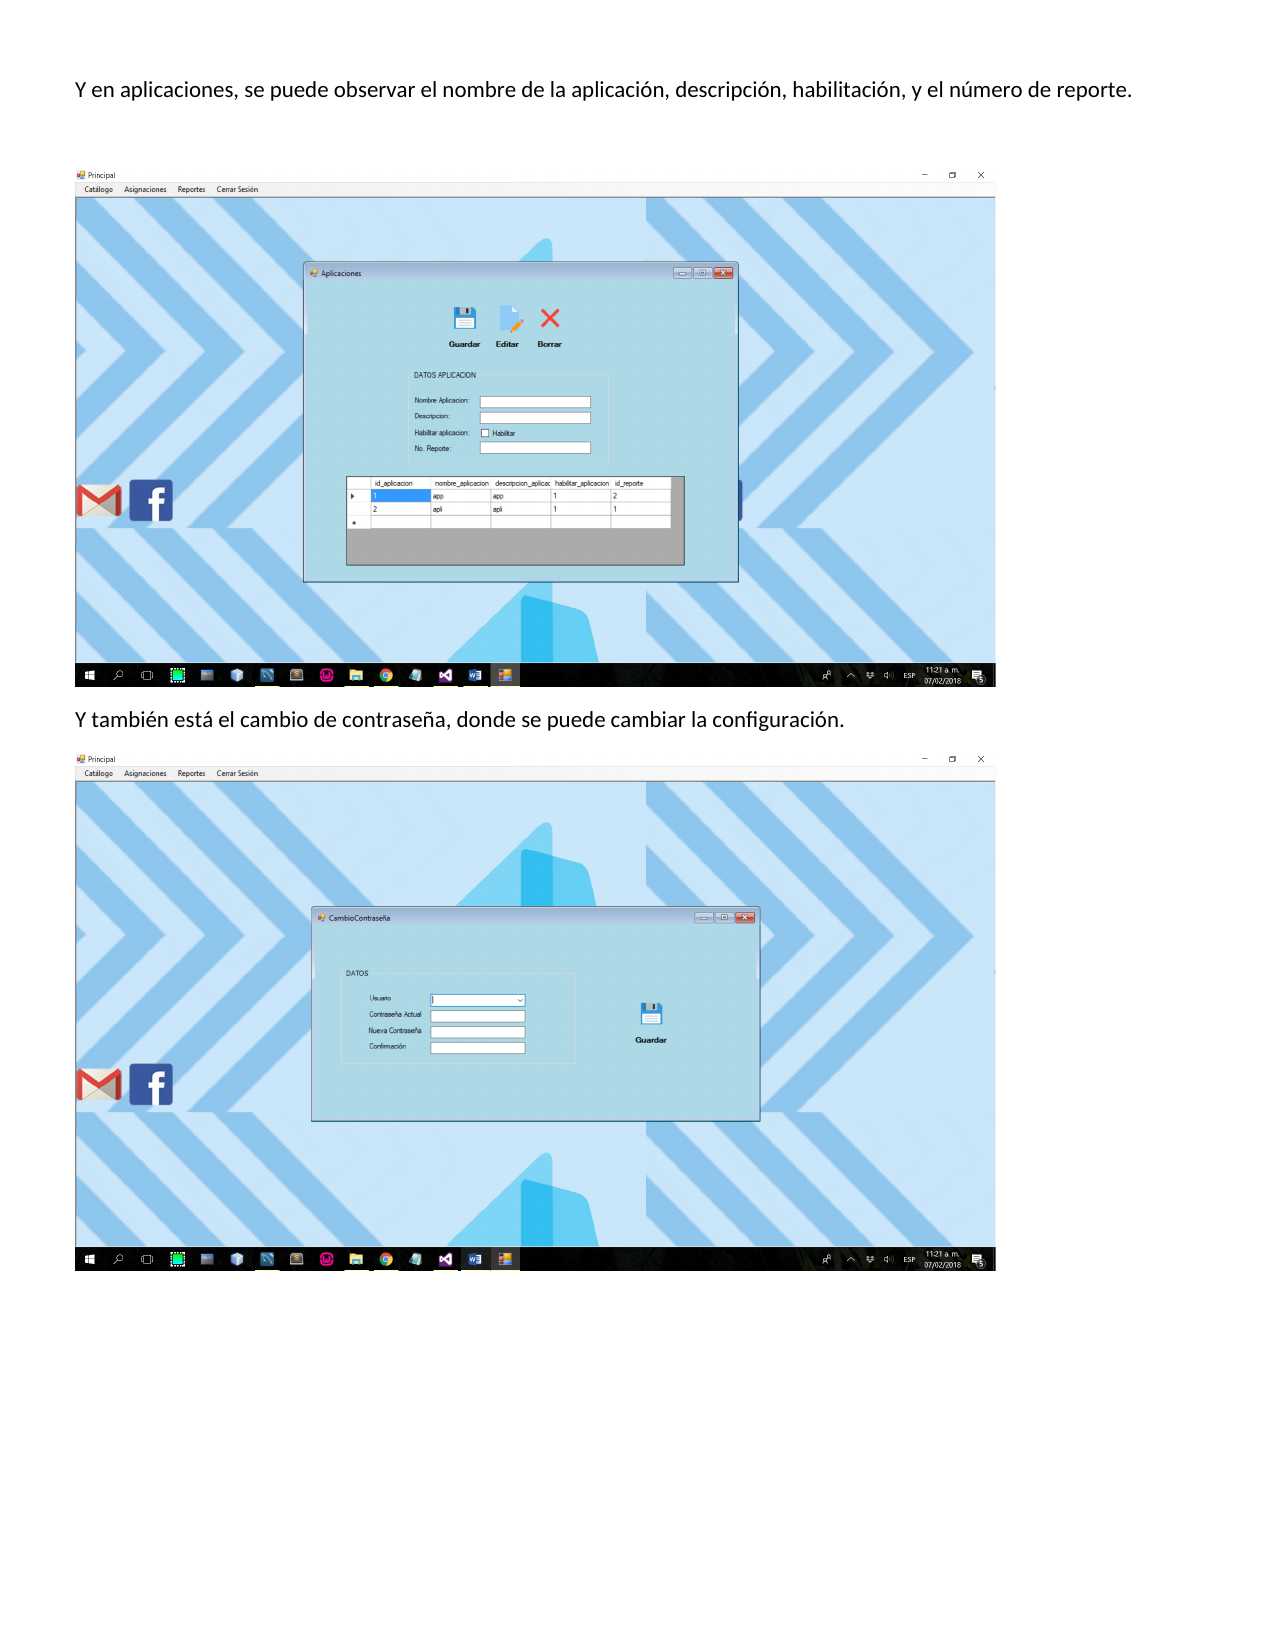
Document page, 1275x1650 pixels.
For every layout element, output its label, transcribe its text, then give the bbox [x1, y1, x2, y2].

text Y en aplicaciones, se puede observar el nombre de la aplicación, descripción, habilitación, y el número de reporte. [75, 75, 1200, 103]
picture [75, 168, 996, 687]
text Y también está el cambio de contraseña, donde se puede cambiar la configuración. [75, 705, 1200, 733]
picture [75, 752, 996, 1271]
